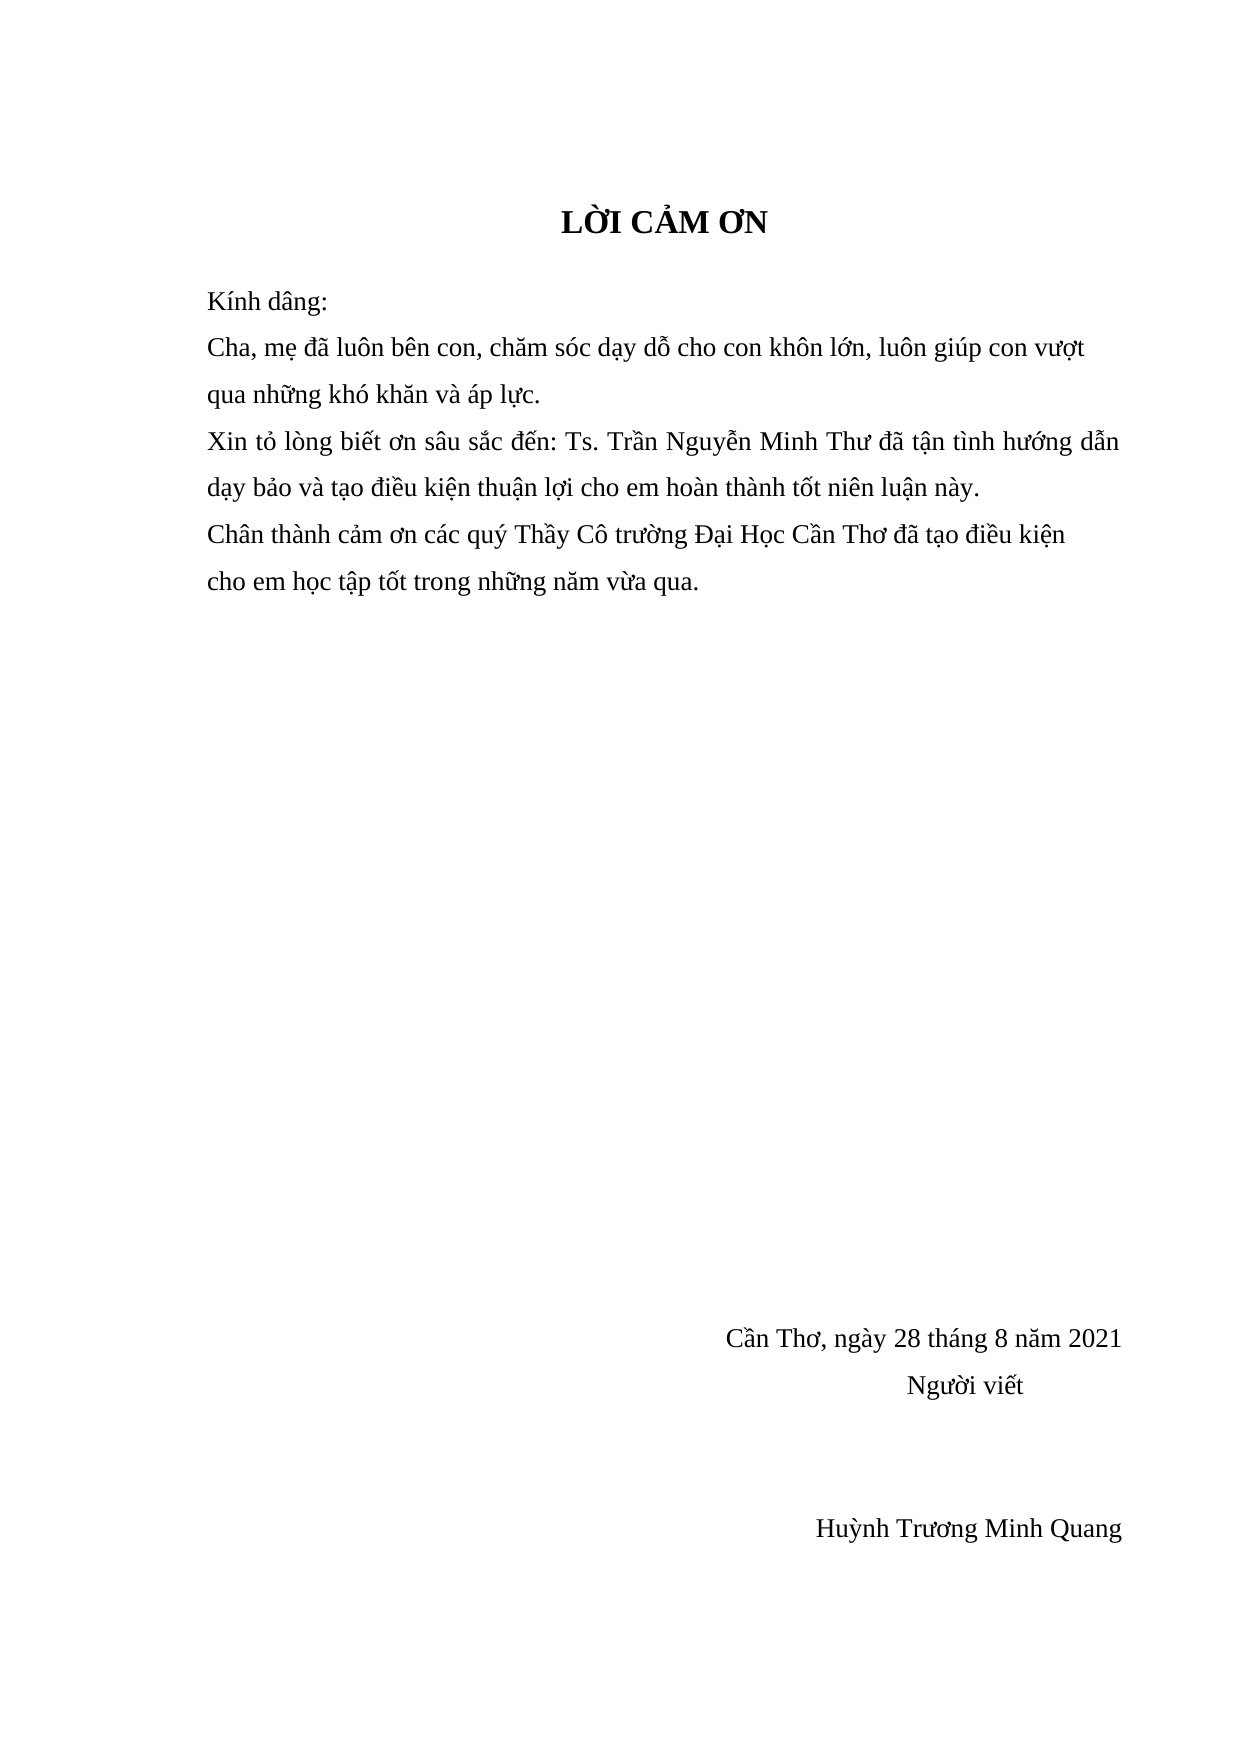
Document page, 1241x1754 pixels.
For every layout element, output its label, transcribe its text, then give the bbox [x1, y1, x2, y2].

text Kính dâng: [207, 285, 1122, 316]
text Xin tỏ lòng biết ơn sâu sắc đến: Ts. Trần Nguyễn Minh Thư đã tận tình hướng dẫn dạy bảo và tạo điều kiện thuận lợi cho em hoàn thành tốt niên luận này. [207, 425, 1122, 502]
text cho em học tập tốt trong những năm vừa qua. [207, 565, 1122, 596]
text Cha, mẹ đã luôn bên con, chăm sóc dạy dỗ cho con khôn lớn, luôn giúp con vượt [207, 331, 1122, 362]
text Cần Thơ, ngày 28 tháng 8 năm 2021 [207, 1322, 1122, 1353]
text qua những khó khăn và áp lực. [207, 378, 1122, 409]
text Người viết [758, 1369, 1122, 1401]
text Huỳnh Trương Minh Quang [207, 1513, 1122, 1544]
text Chân thành cảm ơn các quý Thầy Cô trường Đại Học Cần Thơ đã tạo điều kiện [207, 518, 1122, 549]
subtitle LỜI CẢM ƠN [207, 202, 1122, 241]
